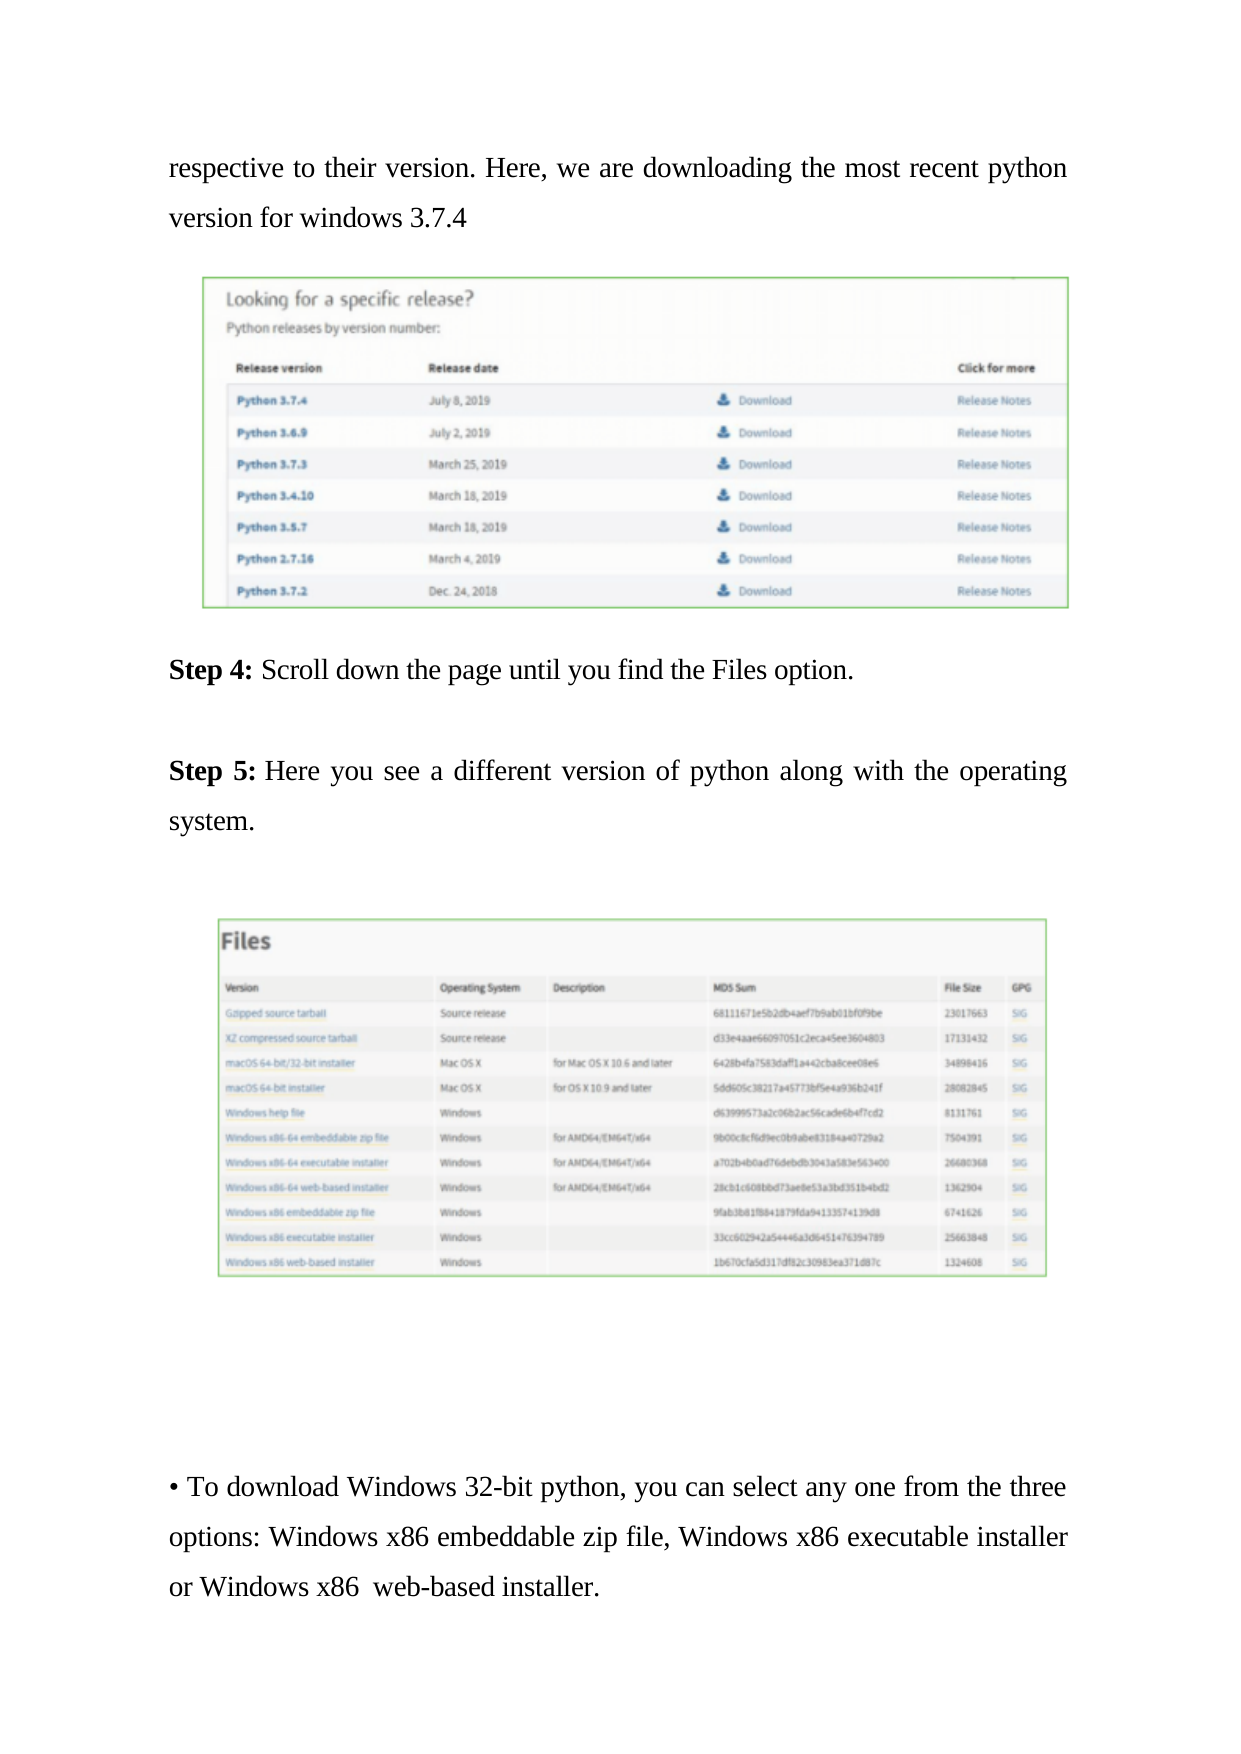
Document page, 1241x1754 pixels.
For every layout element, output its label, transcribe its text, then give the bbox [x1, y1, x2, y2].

picture [168, 903, 1116, 1304]
text • To download Windows 32-bit python, you can select any one from the three options: Windows x86 embeddable zip file, Windows x86 executable installer or Windows x86 web-based installer. [169, 1469, 1068, 1603]
picture [168, 263, 1160, 626]
text Step 5: Here you see a different version of python along with the operating system. [169, 753, 1068, 837]
text Step 4: Scroll down the page until you find the Files option. [169, 652, 1068, 686]
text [169, 183, 1068, 234]
